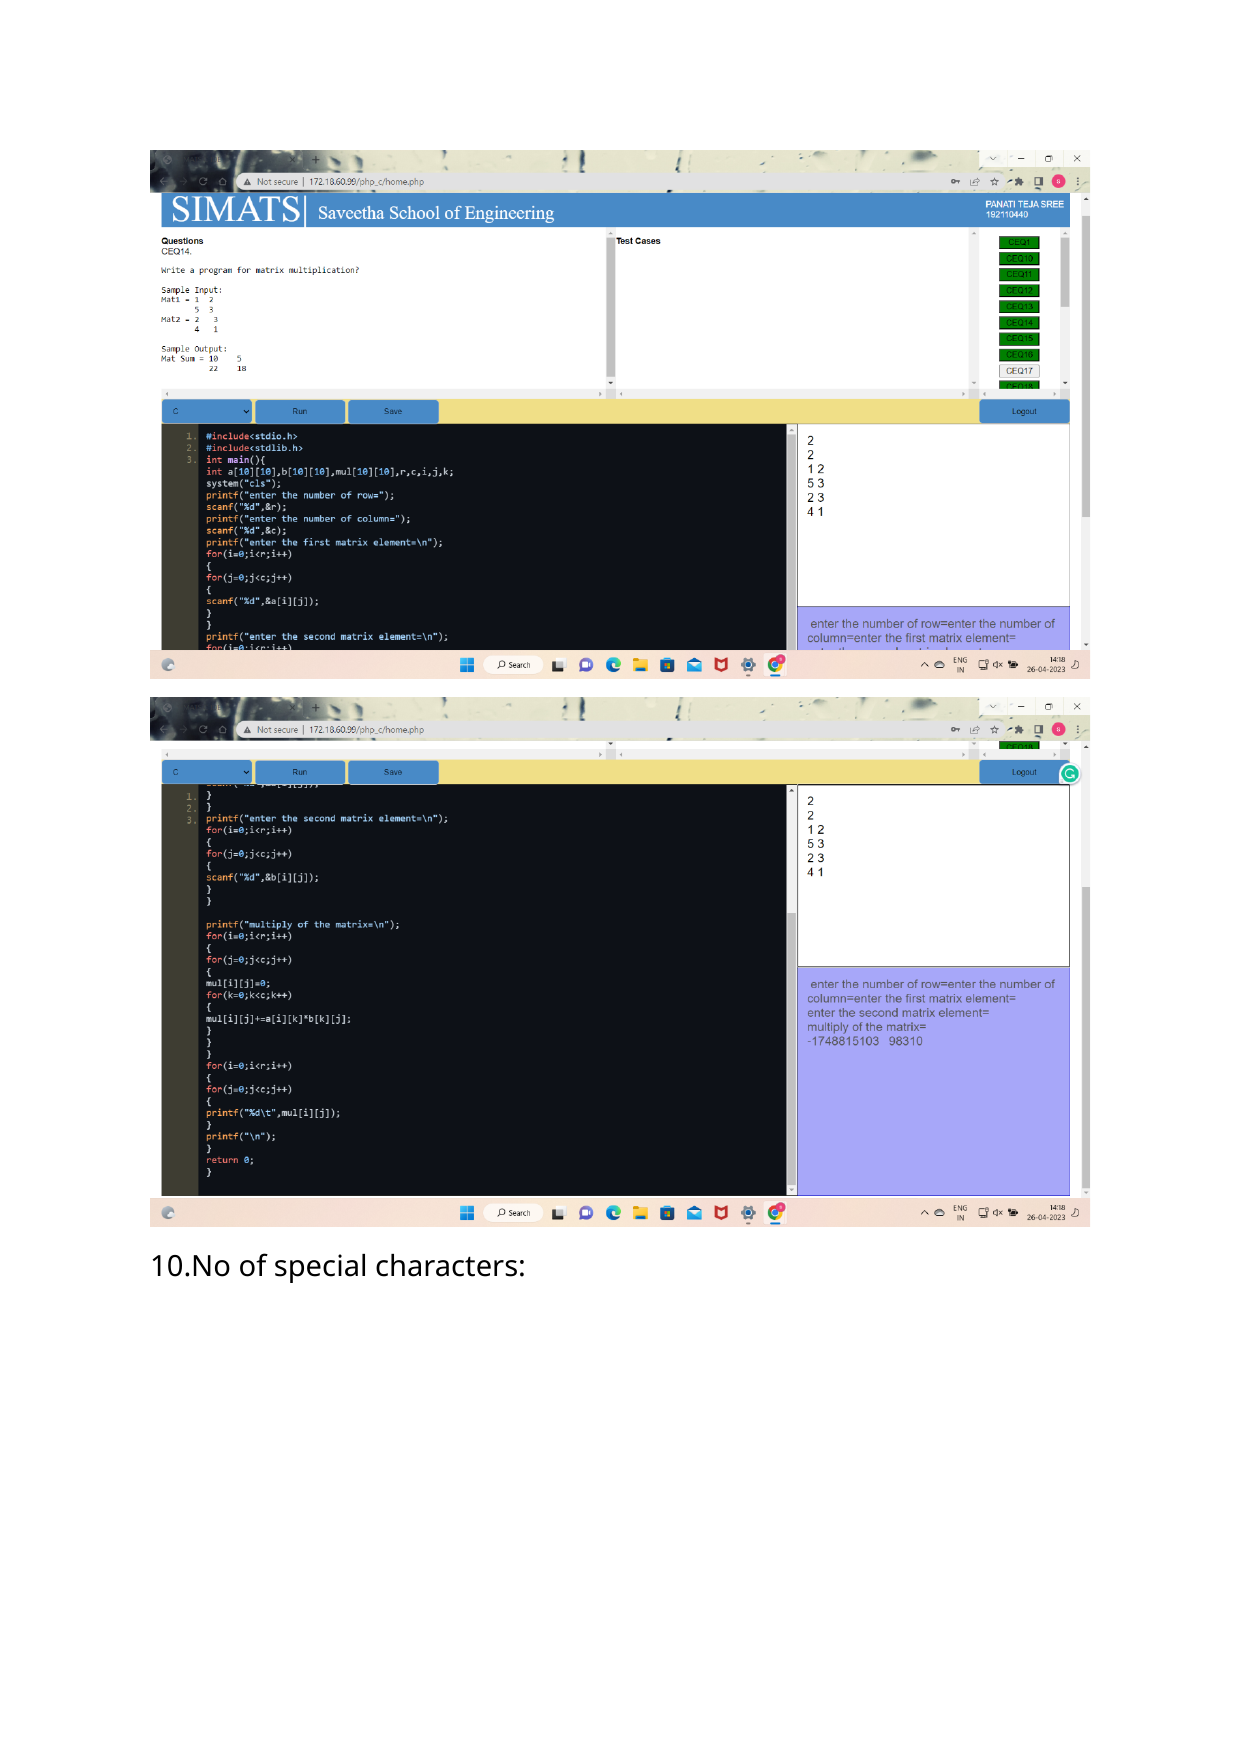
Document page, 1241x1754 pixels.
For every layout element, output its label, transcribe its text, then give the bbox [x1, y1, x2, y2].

text 10.No of special characters: [150, 1245, 1090, 1285]
picture [150, 150, 1091, 679]
picture [150, 697, 1091, 1227]
